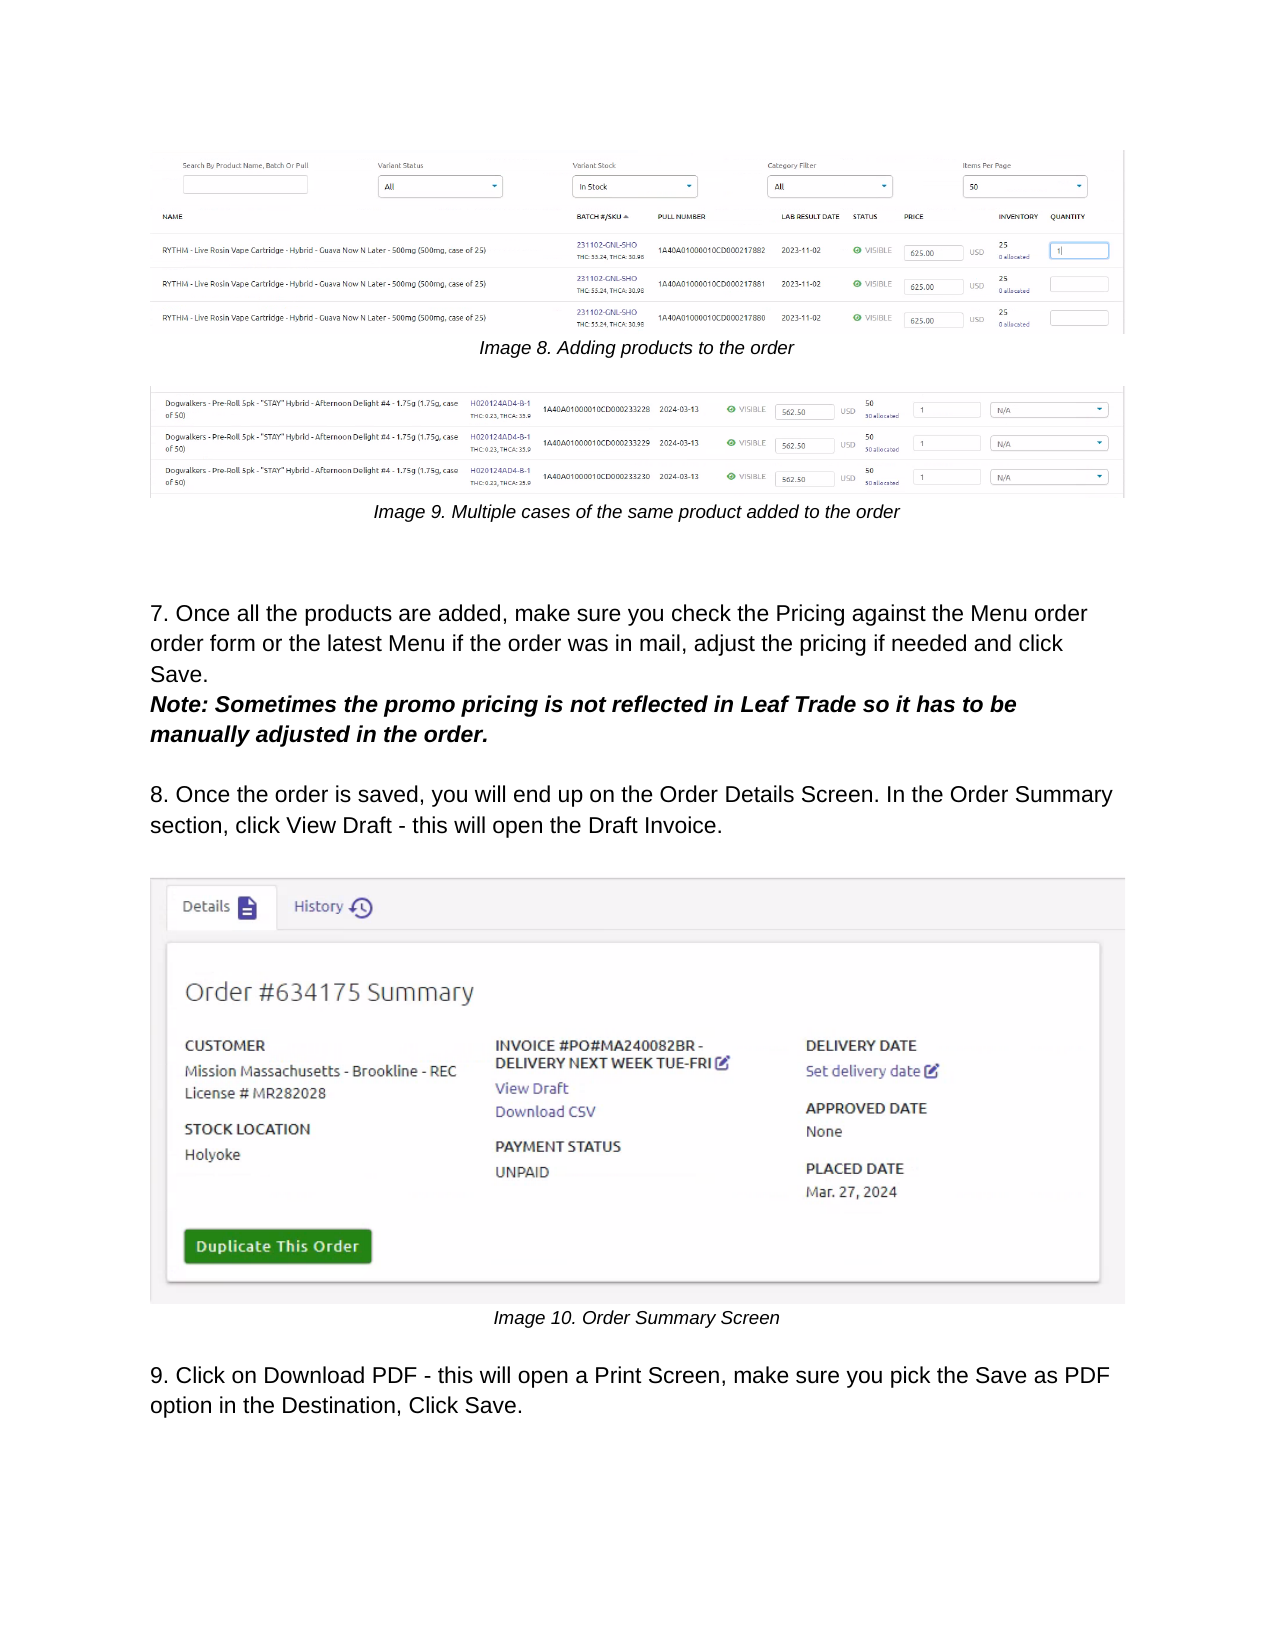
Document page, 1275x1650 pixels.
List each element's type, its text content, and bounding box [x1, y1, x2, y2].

picture [150, 872, 1125, 1304]
text Image 8. Adding products to the order [150, 337, 1125, 359]
text 9. Click on Download PDF - this will open a Print Screen, make sure you pick the Save as PDF option in the Destination, Click Save. [150, 1362, 1125, 1419]
picture [150, 150, 1125, 334]
text 7. Once all the products are added, make sure you check the Pricing against the Menu order order form or the latest Menu if the order was in mail, adjust the pricing if needed and click Save. [150, 600, 1125, 687]
picture [150, 386, 1125, 498]
text Image 10. Order Summary Screen [150, 1307, 1125, 1329]
text 8. Once the order is saved, you will end up on the Order Details Screen. In the Order Summary section, click View Draft - this will open the Draft Invoice. [150, 781, 1125, 838]
text Note: Sometimes the promo pricing is not reflected in Leaf Trade so it has to be manually adjusted in the order. [150, 691, 1125, 747]
text Image 9. Multiple cases of the same product added to the order [150, 501, 1125, 523]
